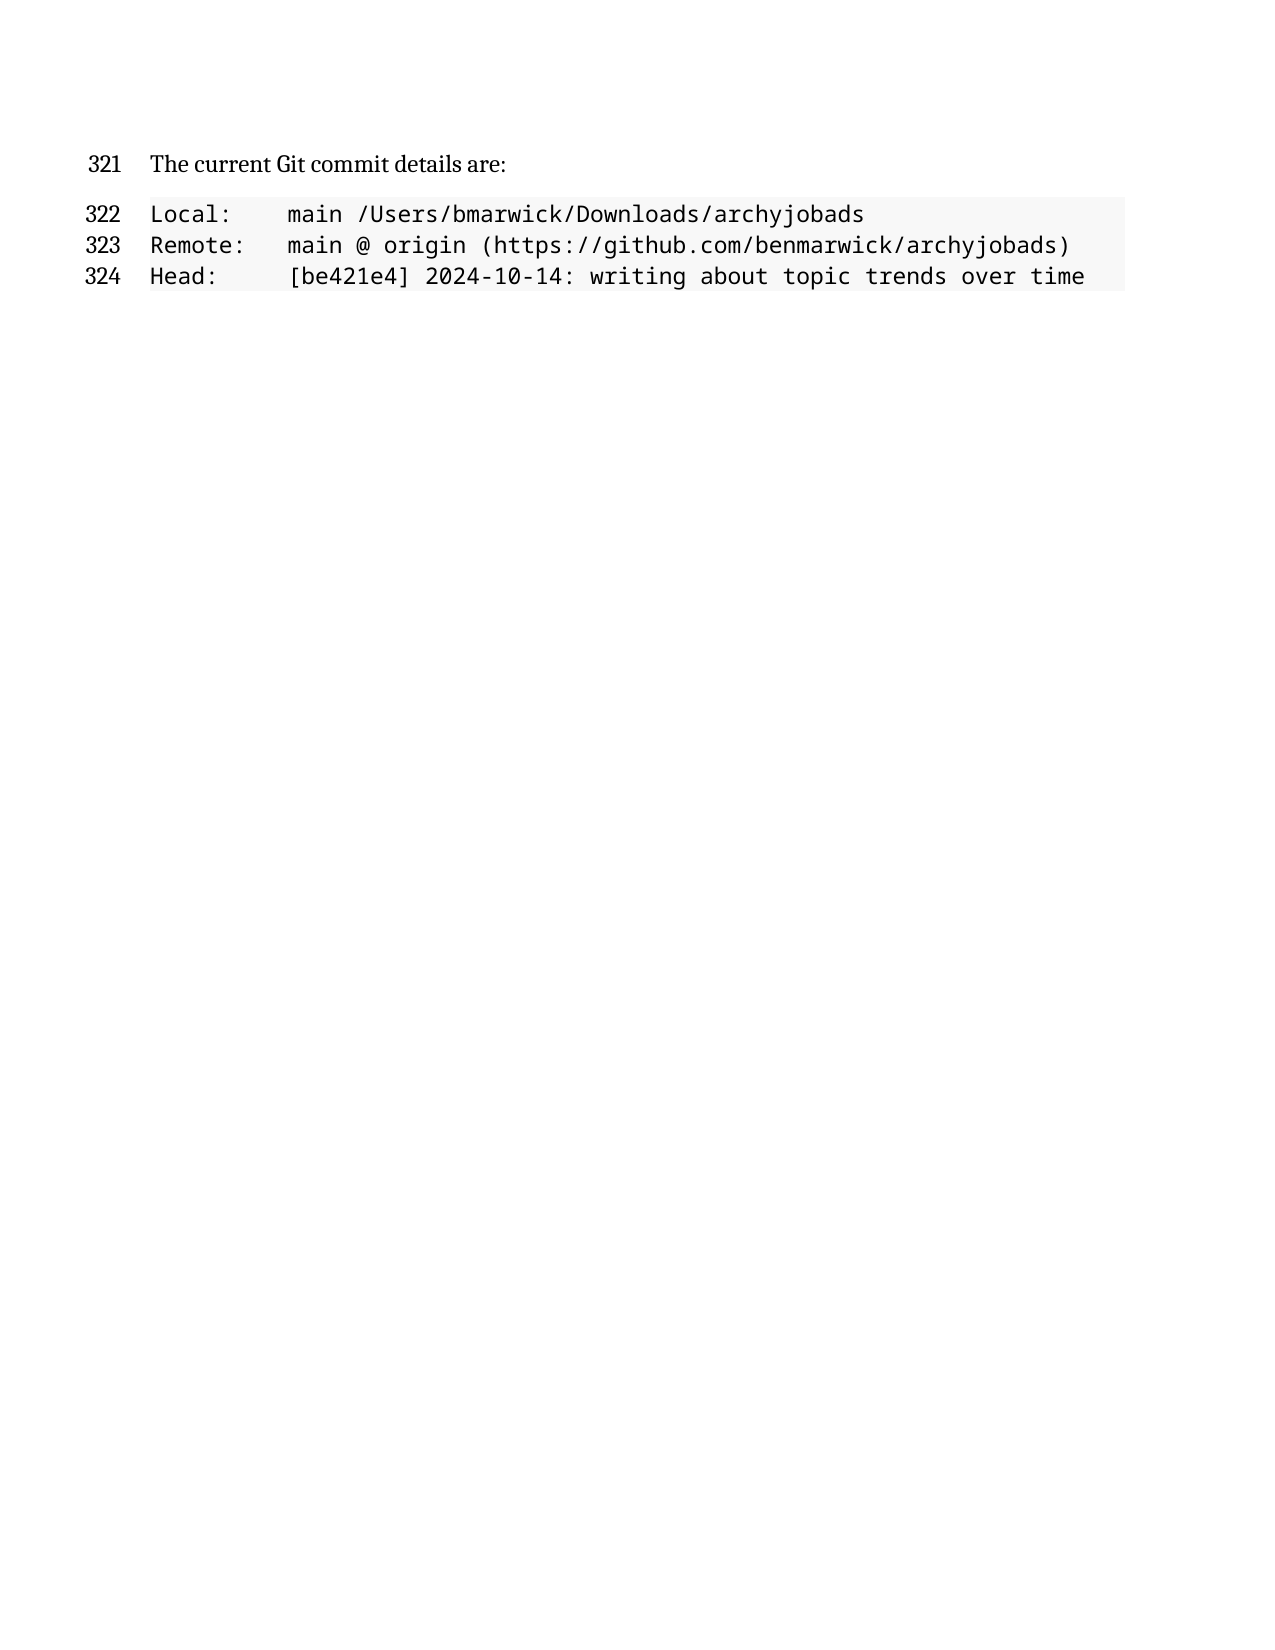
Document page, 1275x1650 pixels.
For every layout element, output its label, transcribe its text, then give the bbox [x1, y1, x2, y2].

text The current Git commit details are: [150, 150, 1125, 179]
text Local: main /Users/bmarwick/Downloads/archyjobads Remote: main @ origin (https://github.com/benmarwick/archyjobads) Head: [be421e4] 2024-10-14: writing about topic trends over time [150, 197, 1125, 291]
